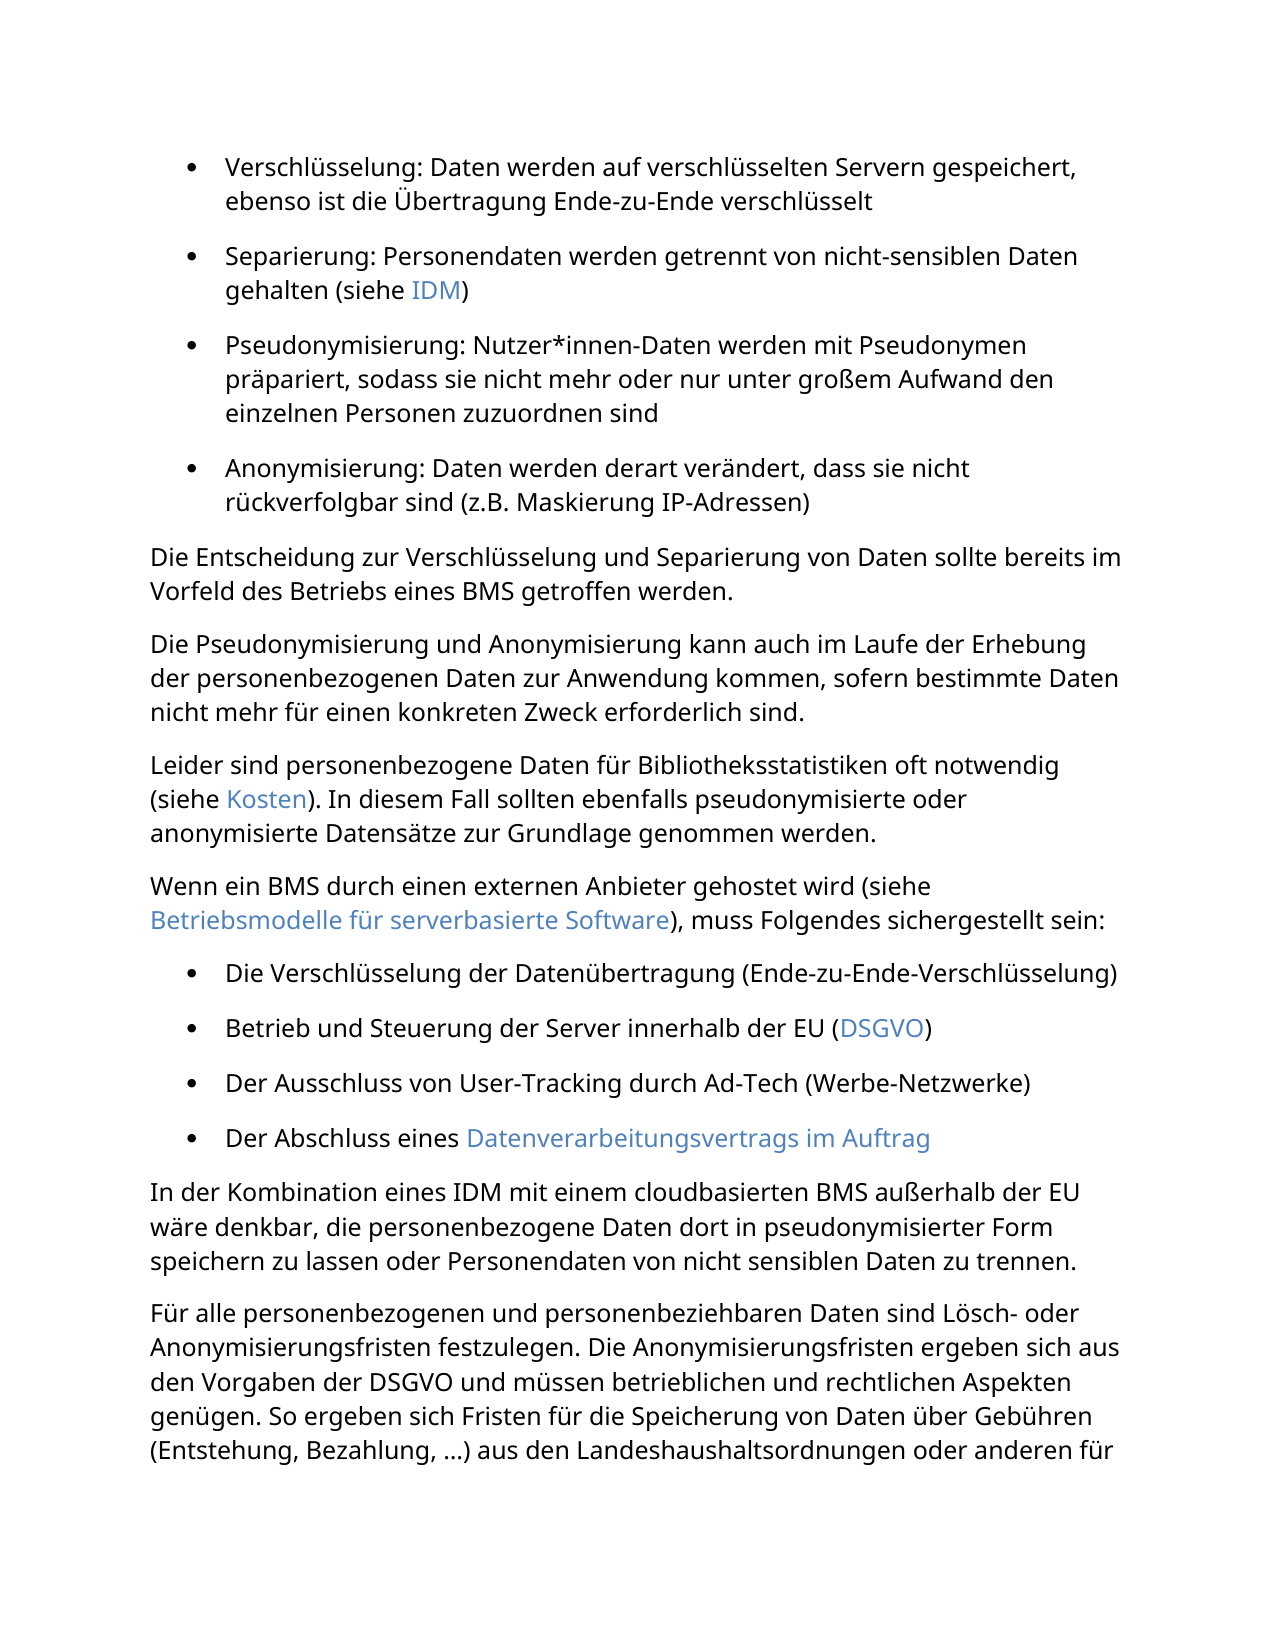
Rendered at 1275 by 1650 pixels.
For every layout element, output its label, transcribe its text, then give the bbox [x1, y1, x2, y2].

text Die Entscheidung zur Verschlüsselung und Separierung von Daten sollte bereits im Vorfeld des Betriebs eines BMS getroffen werden. [150, 540, 1125, 608]
list Der Abschluss eines Datenverarbeitungsvertrags im Auftrag [187, 1120, 1125, 1154]
text In der Kombination eines IDM mit einem cloudbasierten BMS außerhalb der EU wäre denkbar, die personenbezogene Daten dort in pseudonymisierter Form speichern zu lassen oder Personendaten von nicht sensiblen Daten zu trennen. [150, 1175, 1125, 1277]
list Pseudonymisierung: Nutzer*innen-Daten werden mit Pseudonymen präpariert, sodass sie nicht mehr oder nur unter großem Aufwand den einzelnen Personen zuzuordnen sind [187, 328, 1125, 430]
list Separierung: Personendaten werden getrennt von nicht-sensiblen Daten gehalten (siehe IDM) [187, 239, 1125, 307]
text Leider sind personenbezogene Daten für Bibliotheksstatistiken oft notwendig (siehe Kosten). In diesem Fall sollten ebenfalls pseudonymisierte oder anonymisierte Datensätze zur Grundlage genommen werden. [150, 748, 1125, 850]
list Die Verschlüsselung der Datenübertragung (Ende-zu-Ende-Verschlüsselung) [187, 956, 1125, 989]
list Betrieb und Steuerung der Server innerhalb der EU (DSGVO) [187, 1010, 1125, 1044]
list Der Ausschluss von User-Tracking durch Ad-Tech (Werbe-Netzwerke) [187, 1065, 1125, 1099]
list Anonymisierung: Daten werden derart verändert, dass sie nicht rückverfolgbar sind (z.B. Maskierung IP-Adressen) [187, 451, 1125, 519]
list Verschlüsselung: Daten werden auf verschlüsselten Servern gespeichert, ebenso ist die Übertragung Ende-zu-Ende verschlüsselt [187, 150, 1125, 218]
text Die Pseudonymisierung und Anonymisierung kann auch im Laufe der Erhebung der personenbezogenen Daten zur Anwendung kommen, sofern bestimmte Daten nicht mehr für einen konkreten Zweck erforderlich sind. [150, 627, 1125, 729]
text Wenn ein BMS durch einen externen Anbieter gehostet wird (siehe Betriebsmodelle für serverbasierte Software), muss Folgendes sichergestellt sein: [150, 869, 1125, 937]
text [150, 1296, 1125, 1466]
